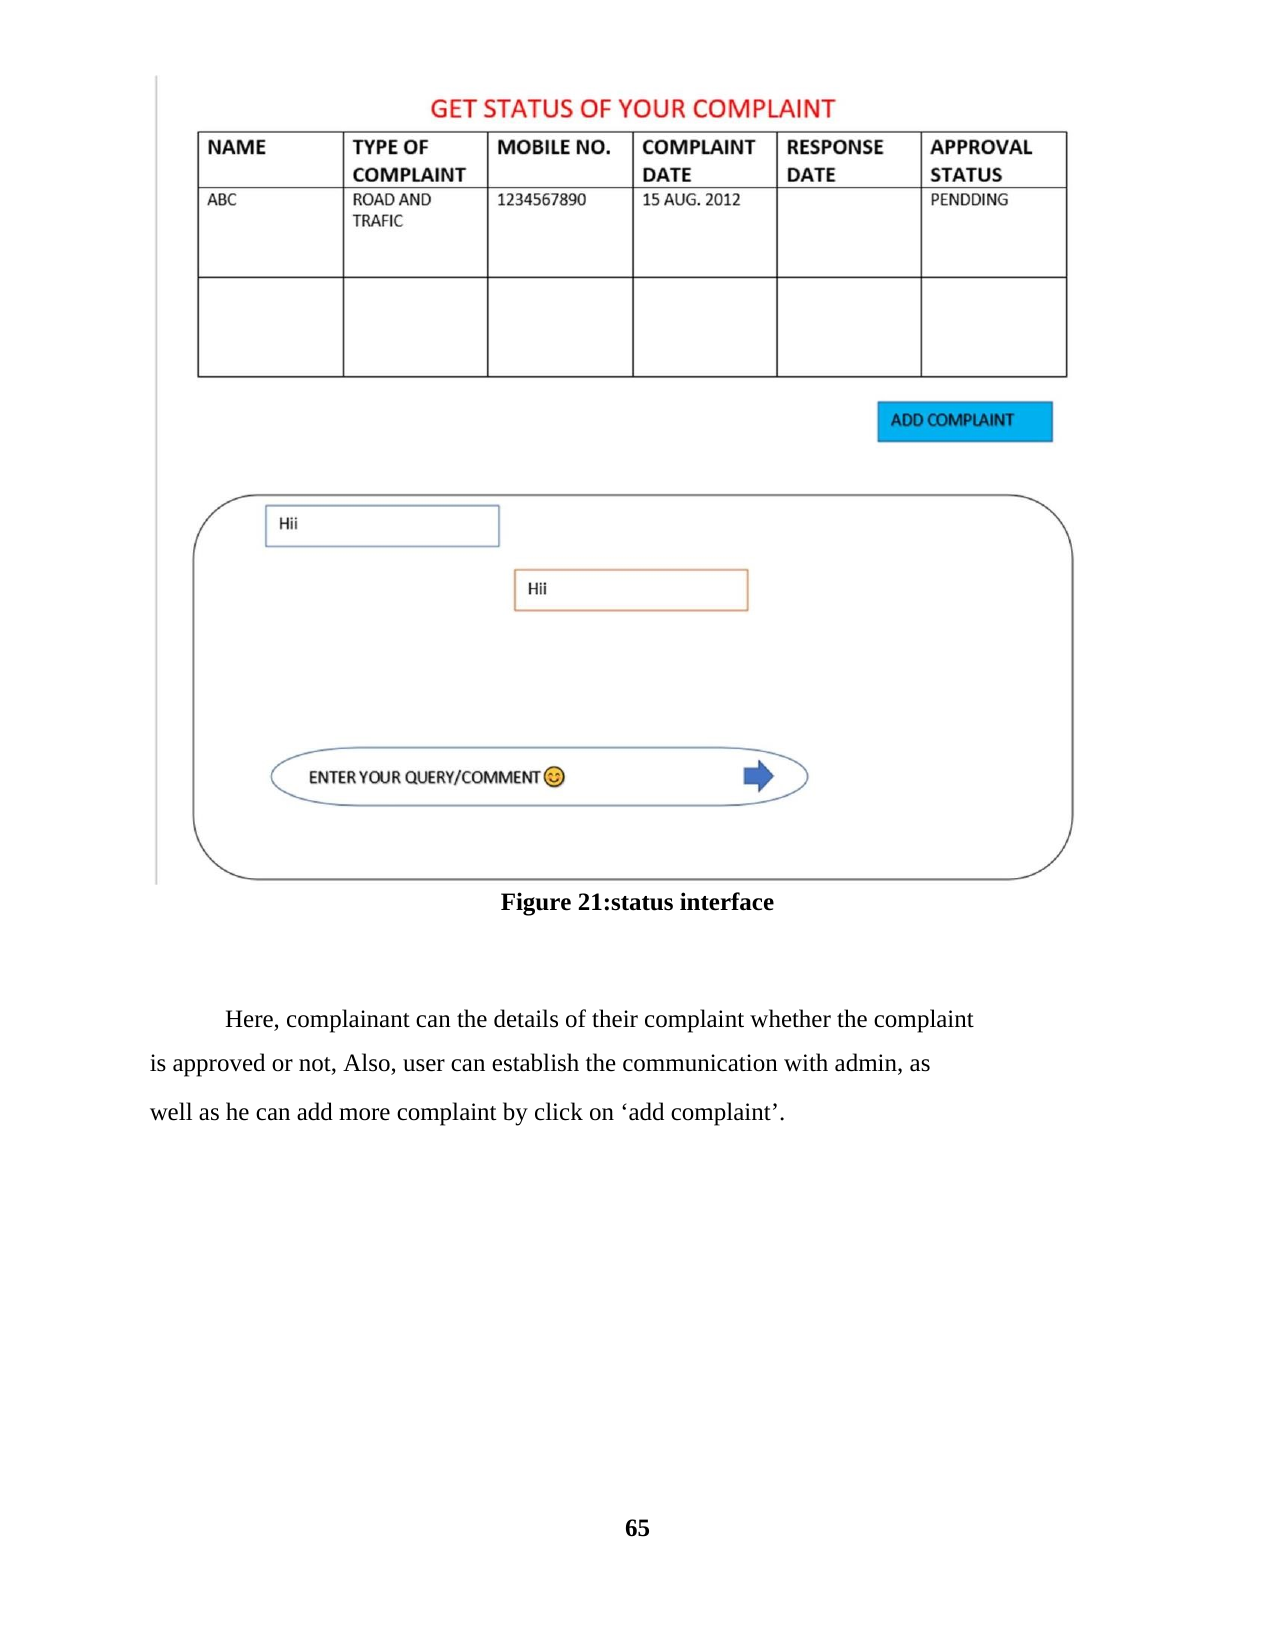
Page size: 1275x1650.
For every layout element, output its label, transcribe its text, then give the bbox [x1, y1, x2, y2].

subtitle Figure 21:status interface [114, 887, 1161, 916]
picture [154, 75, 1096, 885]
text Here, complainant can the details of their complaint whether the complaint is approved or not, Also, user can establish the communication with admin, as well as he can add more complaint by click on ‘add complaint’. [149, 1004, 979, 1127]
